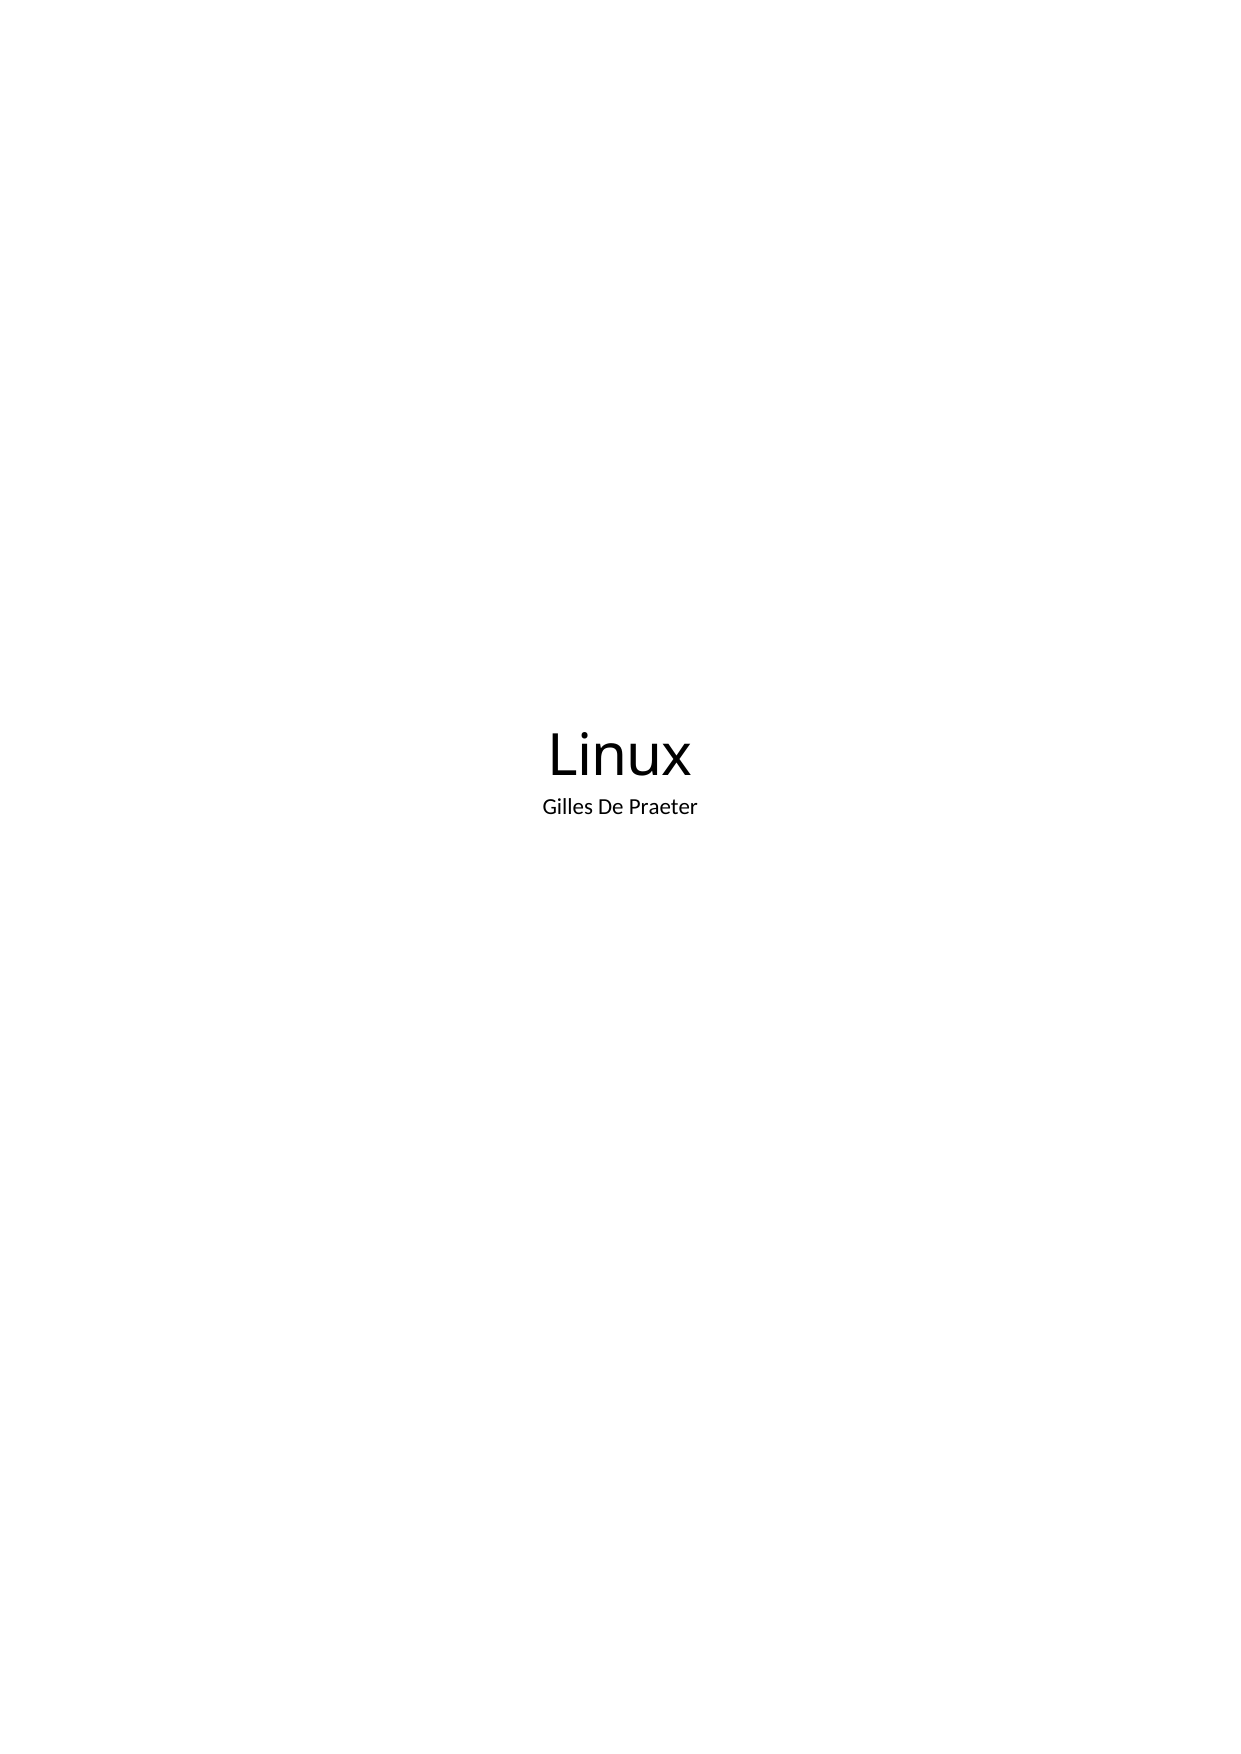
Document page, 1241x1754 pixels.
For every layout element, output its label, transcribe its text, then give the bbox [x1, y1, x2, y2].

title Linux [150, 712, 1090, 792]
text Gilles De Praeter [150, 792, 1090, 820]
